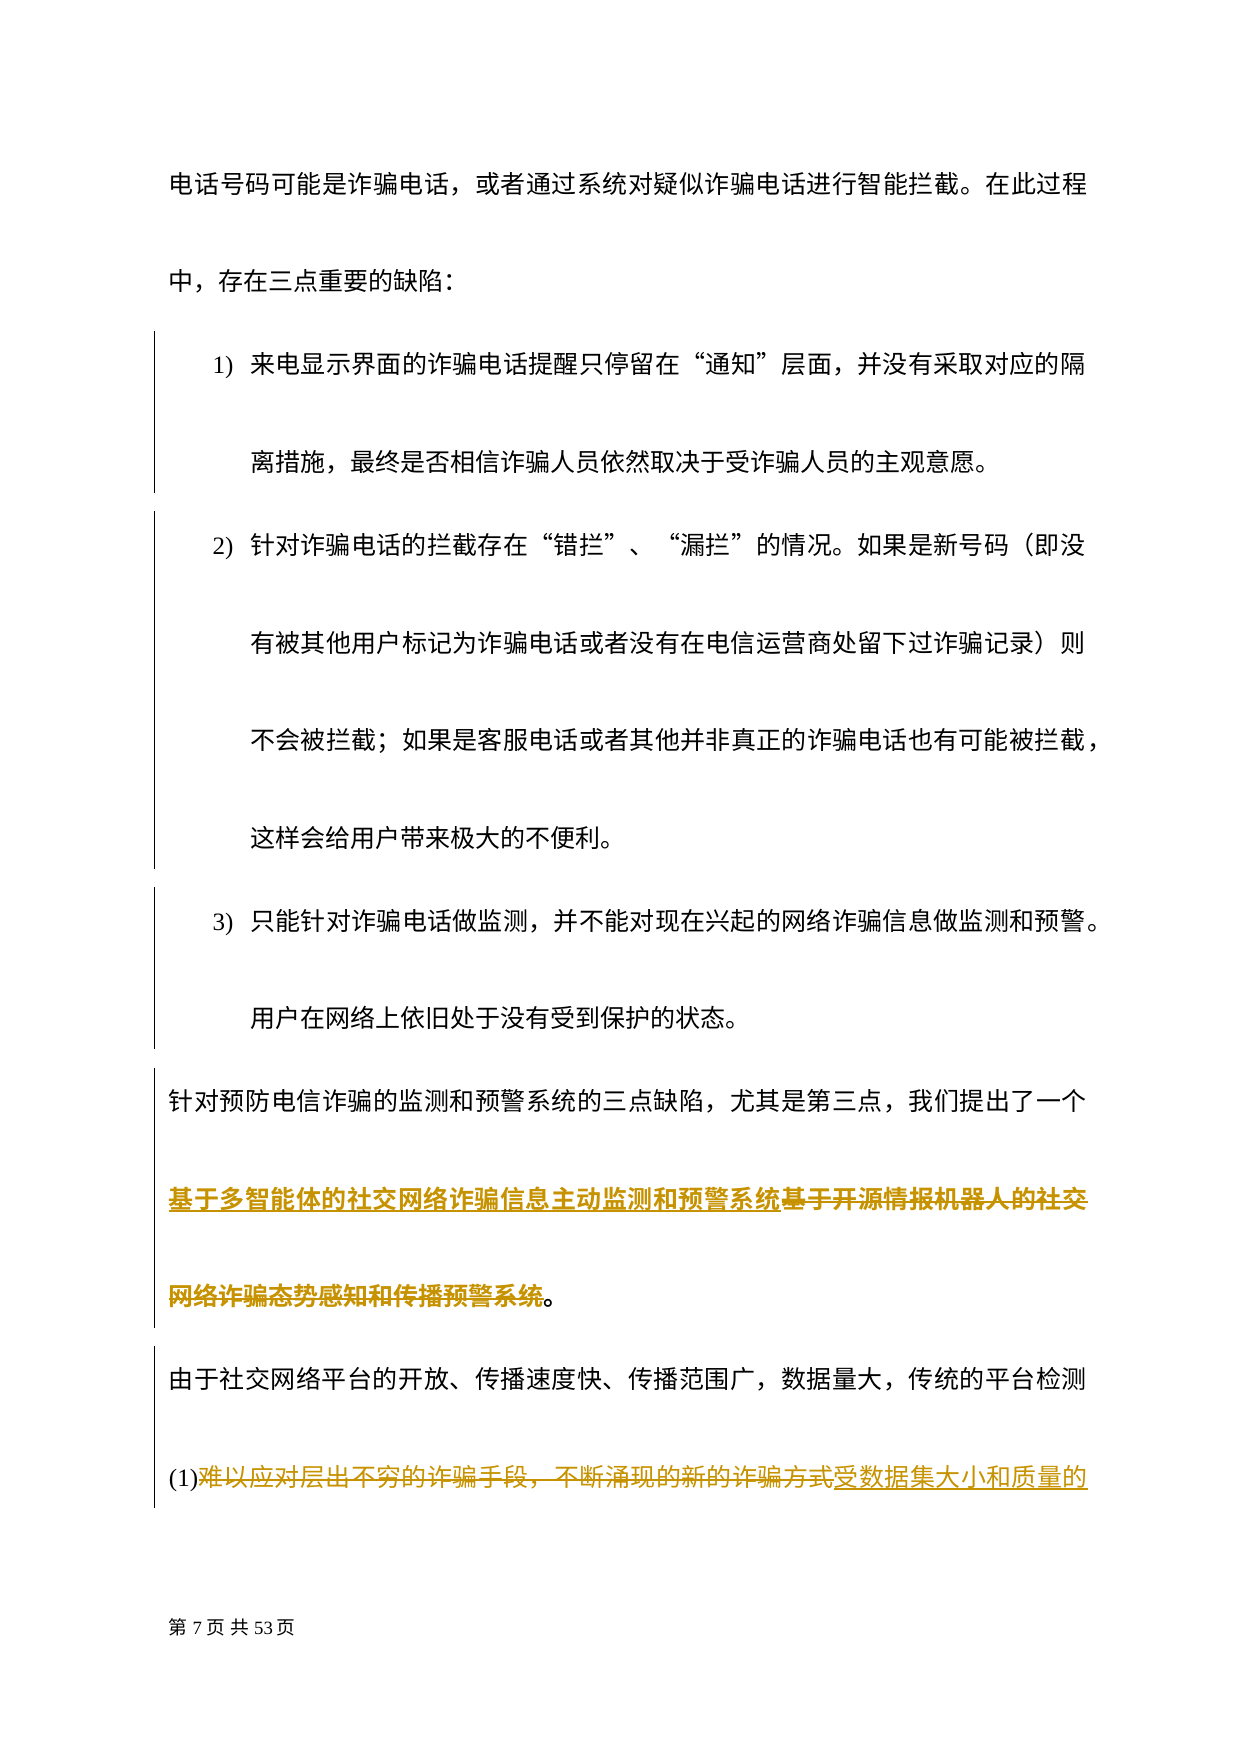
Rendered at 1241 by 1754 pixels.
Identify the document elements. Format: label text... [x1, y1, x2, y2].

list 只能针对诈骗电话做监测，并不能对现在兴起的网络诈骗信息做监测和预警。用户在网络上依旧处于没有受到保护的状态。 [212, 887, 1087, 1049]
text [169, 1346, 1087, 1508]
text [169, 150, 1087, 312]
list 来电显示界面的诈骗电话提醒只停留在“通知”层面，并没有采取对应的隔离措施，最终是否相信诈骗人员依然取决于受诈骗人员的主观意愿。 [212, 331, 1087, 493]
list 针对诈骗电话的拦截存在“错拦”、“漏拦”的情况。如果是新号码（即没有被其他用户标记为诈骗电话或者没有在电信运营商处留下过诈骗记录）则不会被拦截；如果是客服电话或者其他并非真正的诈骗电话也有可能被拦截，这样会给用户带来极大的不便利。 [212, 511, 1087, 869]
text 针对预防电信诈骗的监测和预警系统的三点缺陷，尤其是第三点，我们提出了一个。 [169, 1067, 1087, 1327]
